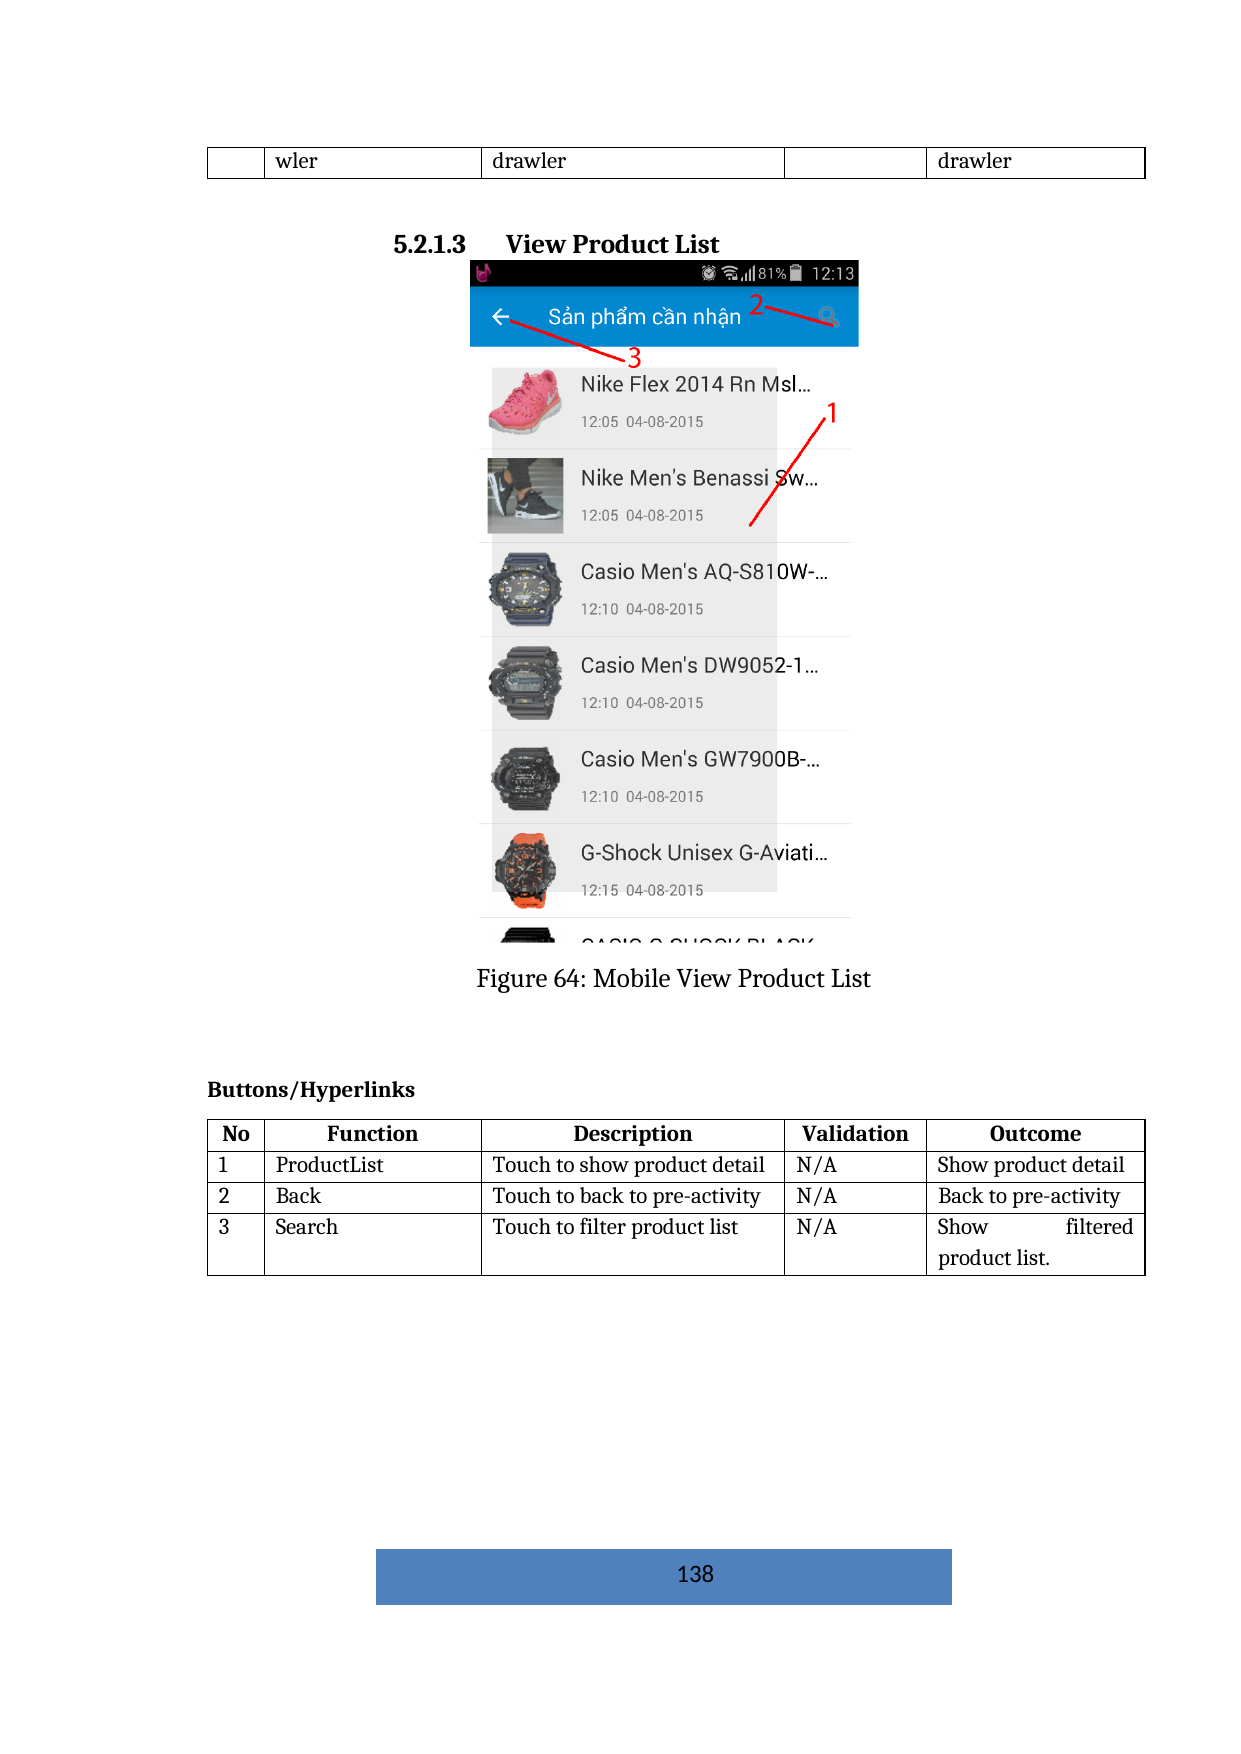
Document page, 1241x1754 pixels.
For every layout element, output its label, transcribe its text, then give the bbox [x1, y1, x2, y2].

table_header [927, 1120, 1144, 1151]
subtitle View Product List [393, 229, 1122, 260]
picture [470, 260, 859, 951]
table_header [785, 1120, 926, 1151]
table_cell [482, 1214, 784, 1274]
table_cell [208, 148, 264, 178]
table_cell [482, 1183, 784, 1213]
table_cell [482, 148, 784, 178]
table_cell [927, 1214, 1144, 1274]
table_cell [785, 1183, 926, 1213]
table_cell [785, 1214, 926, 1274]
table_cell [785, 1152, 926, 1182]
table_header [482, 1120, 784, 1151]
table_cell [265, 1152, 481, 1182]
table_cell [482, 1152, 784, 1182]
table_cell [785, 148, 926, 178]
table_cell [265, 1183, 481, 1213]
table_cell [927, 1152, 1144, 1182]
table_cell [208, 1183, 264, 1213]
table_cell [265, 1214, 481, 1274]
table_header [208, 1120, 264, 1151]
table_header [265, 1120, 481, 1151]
text Figure 64: Mobile View Product List [226, 963, 1122, 994]
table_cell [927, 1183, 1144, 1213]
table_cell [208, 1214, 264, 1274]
text Buttons/Hyperlinks [207, 1077, 1122, 1103]
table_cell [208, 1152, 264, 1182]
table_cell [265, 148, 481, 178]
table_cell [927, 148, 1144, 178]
